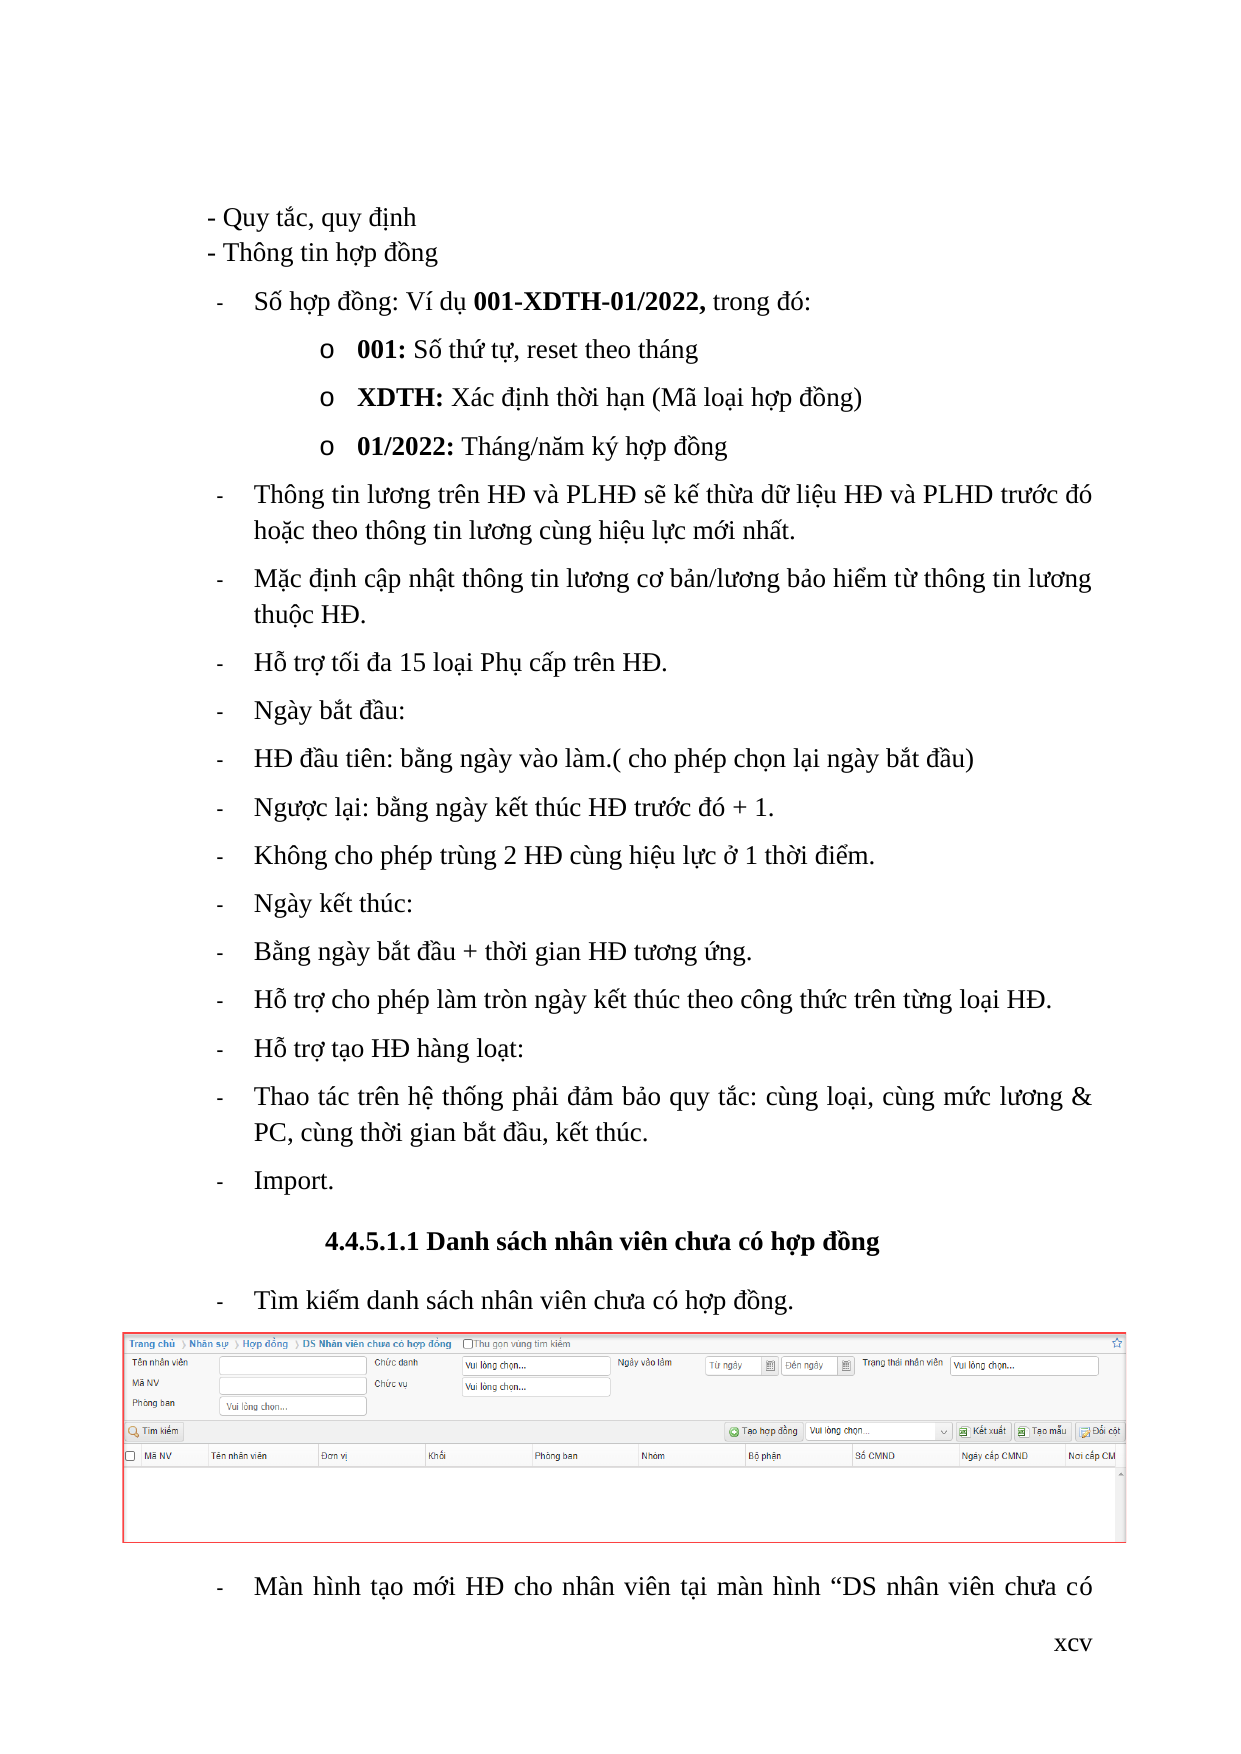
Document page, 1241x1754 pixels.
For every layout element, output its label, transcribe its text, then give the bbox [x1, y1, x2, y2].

list Hỗ trợ tạo HĐ hàng loạt: [216, 1032, 1092, 1063]
picture [122, 1332, 1127, 1543]
list Không cho phép trùng 2 HĐ cùng hiệu lực ở 1 thời điểm. [216, 839, 1092, 870]
list 001: Số thứ tự, reset theo tháng [319, 333, 1092, 364]
list 01/2022: Tháng/năm ký hợp đồng [319, 430, 1092, 461]
list Tìm kiếm danh sách nhân viên chưa có hợp đồng. [216, 1284, 1092, 1315]
list Hỗ trợ tối đa 15 loại Phụ cấp trên HĐ. [216, 646, 1092, 677]
list Số hợp đồng: Ví dụ 001-XDTH-01/2022, trong đó: [216, 284, 1092, 316]
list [216, 1571, 1092, 1602]
list Bằng ngày bắt đầu + thời gian HĐ tương ứng. [216, 935, 1092, 967]
list Ngược lại: bằng ngày kết thúc HĐ trước đó + 1. [216, 791, 1092, 822]
list XDTH: Xác định thời hạn (Mã loại hợp đồng) [319, 381, 1092, 412]
text - Thông tin hợp đồng [207, 236, 1092, 267]
list Ngày kết thúc: [216, 887, 1092, 918]
subtitle 4.4.5.1.1 Danh sách nhân viên chưa có hợp đồng [325, 1225, 1092, 1256]
list Mặc định cập nhật thông tin lương cơ bản/lương bảo hiểm từ thông tin lương thuộc HĐ. [216, 562, 1092, 629]
list Hỗ trợ cho phép làm tròn ngày kết thúc theo công thức trên từng loại HĐ. [216, 984, 1092, 1015]
list Ngày bắt đầu: [216, 694, 1092, 725]
list Import. [216, 1164, 1092, 1195]
list HĐ đầu tiên: bằng ngày vào làm.( cho phép chọn lại ngày bắt đầu) [216, 742, 1092, 774]
text - Quy tắc, quy định [207, 201, 1092, 232]
list Thông tin lương trên HĐ và PLHĐ sẽ kế thừa dữ liệu HĐ và PLHD trước đó hoặc theo thông tin lương cùng hiệu lực mới nhất. [216, 478, 1092, 545]
list Thao tác trên hệ thống phải đảm bảo quy tắc: cùng loại, cùng mức lương & PC, cùng thời gian bắt đầu, kết thúc. [216, 1080, 1092, 1147]
